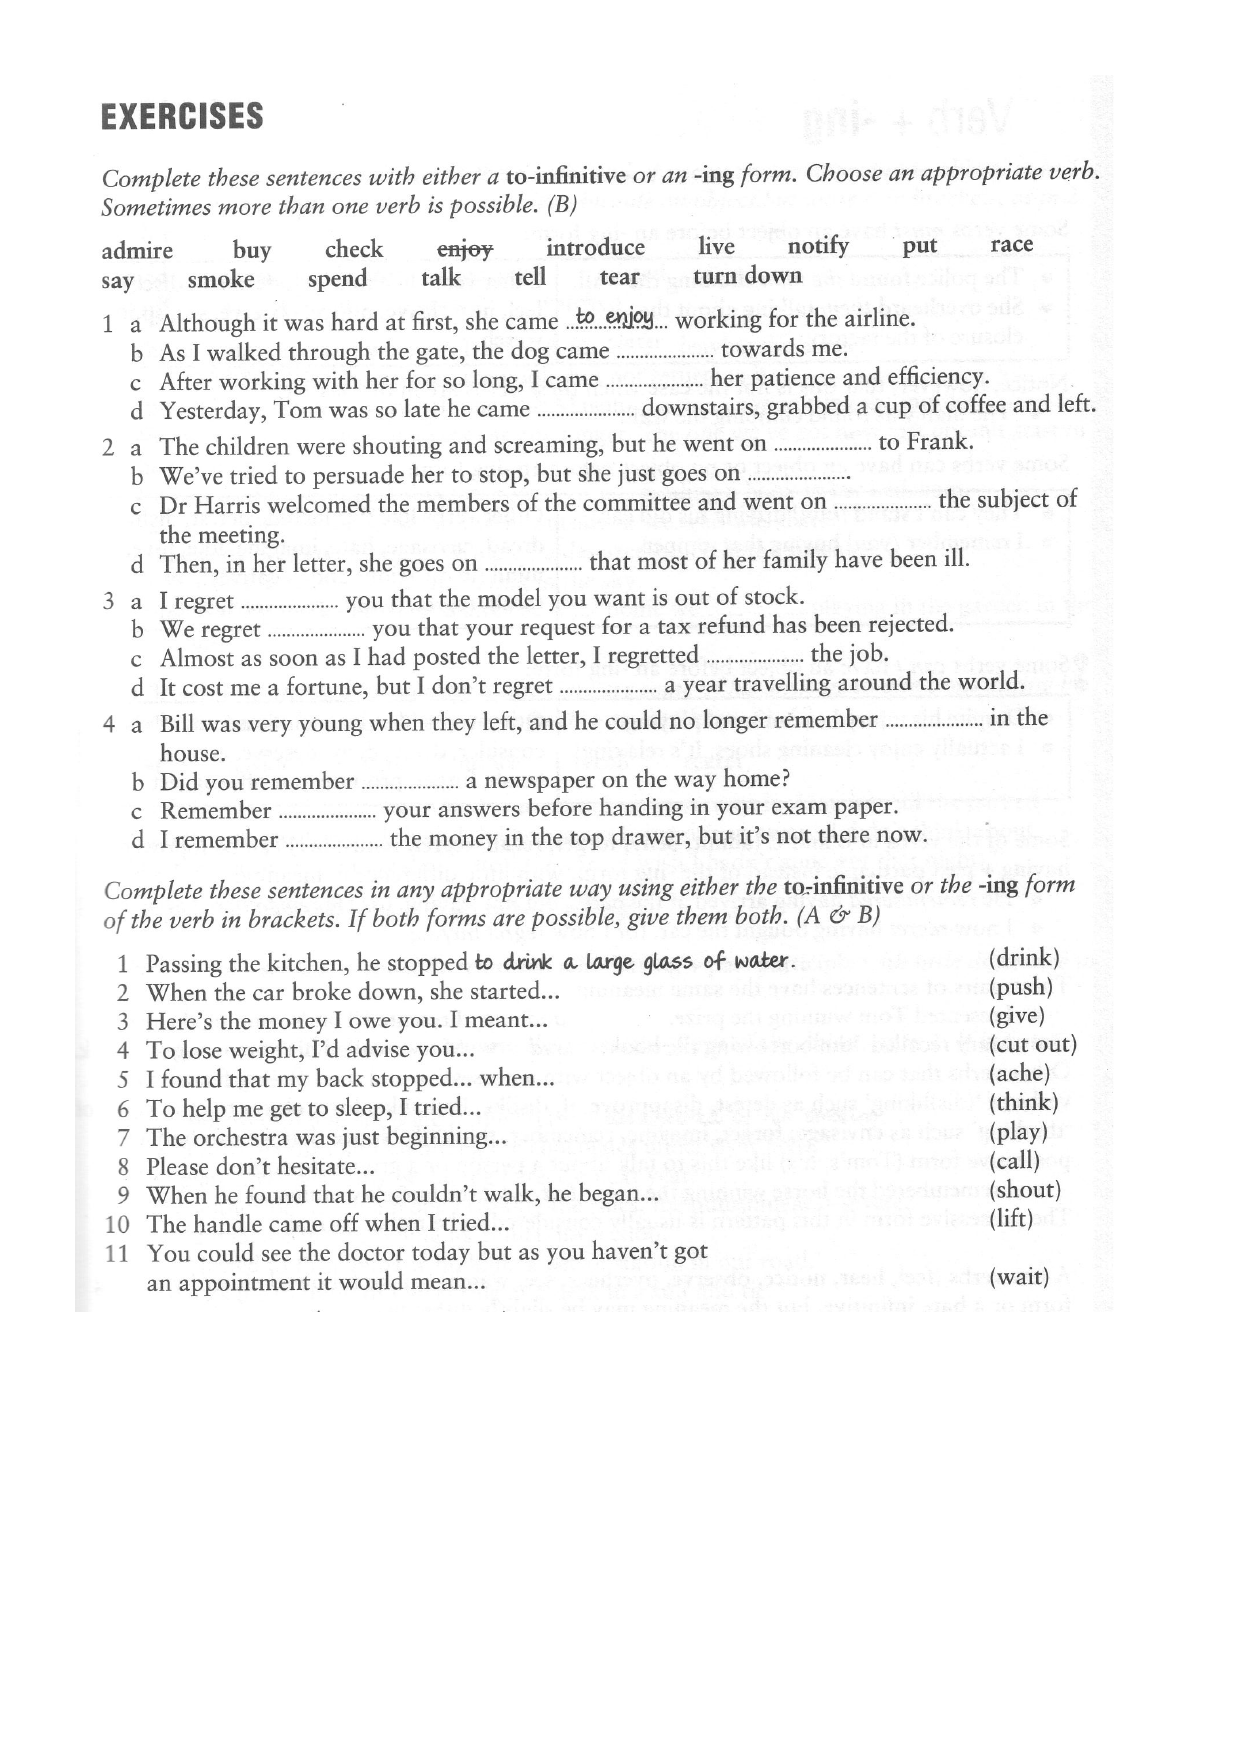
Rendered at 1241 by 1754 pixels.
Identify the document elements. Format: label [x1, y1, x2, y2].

picture [75, 75, 1114, 1312]
